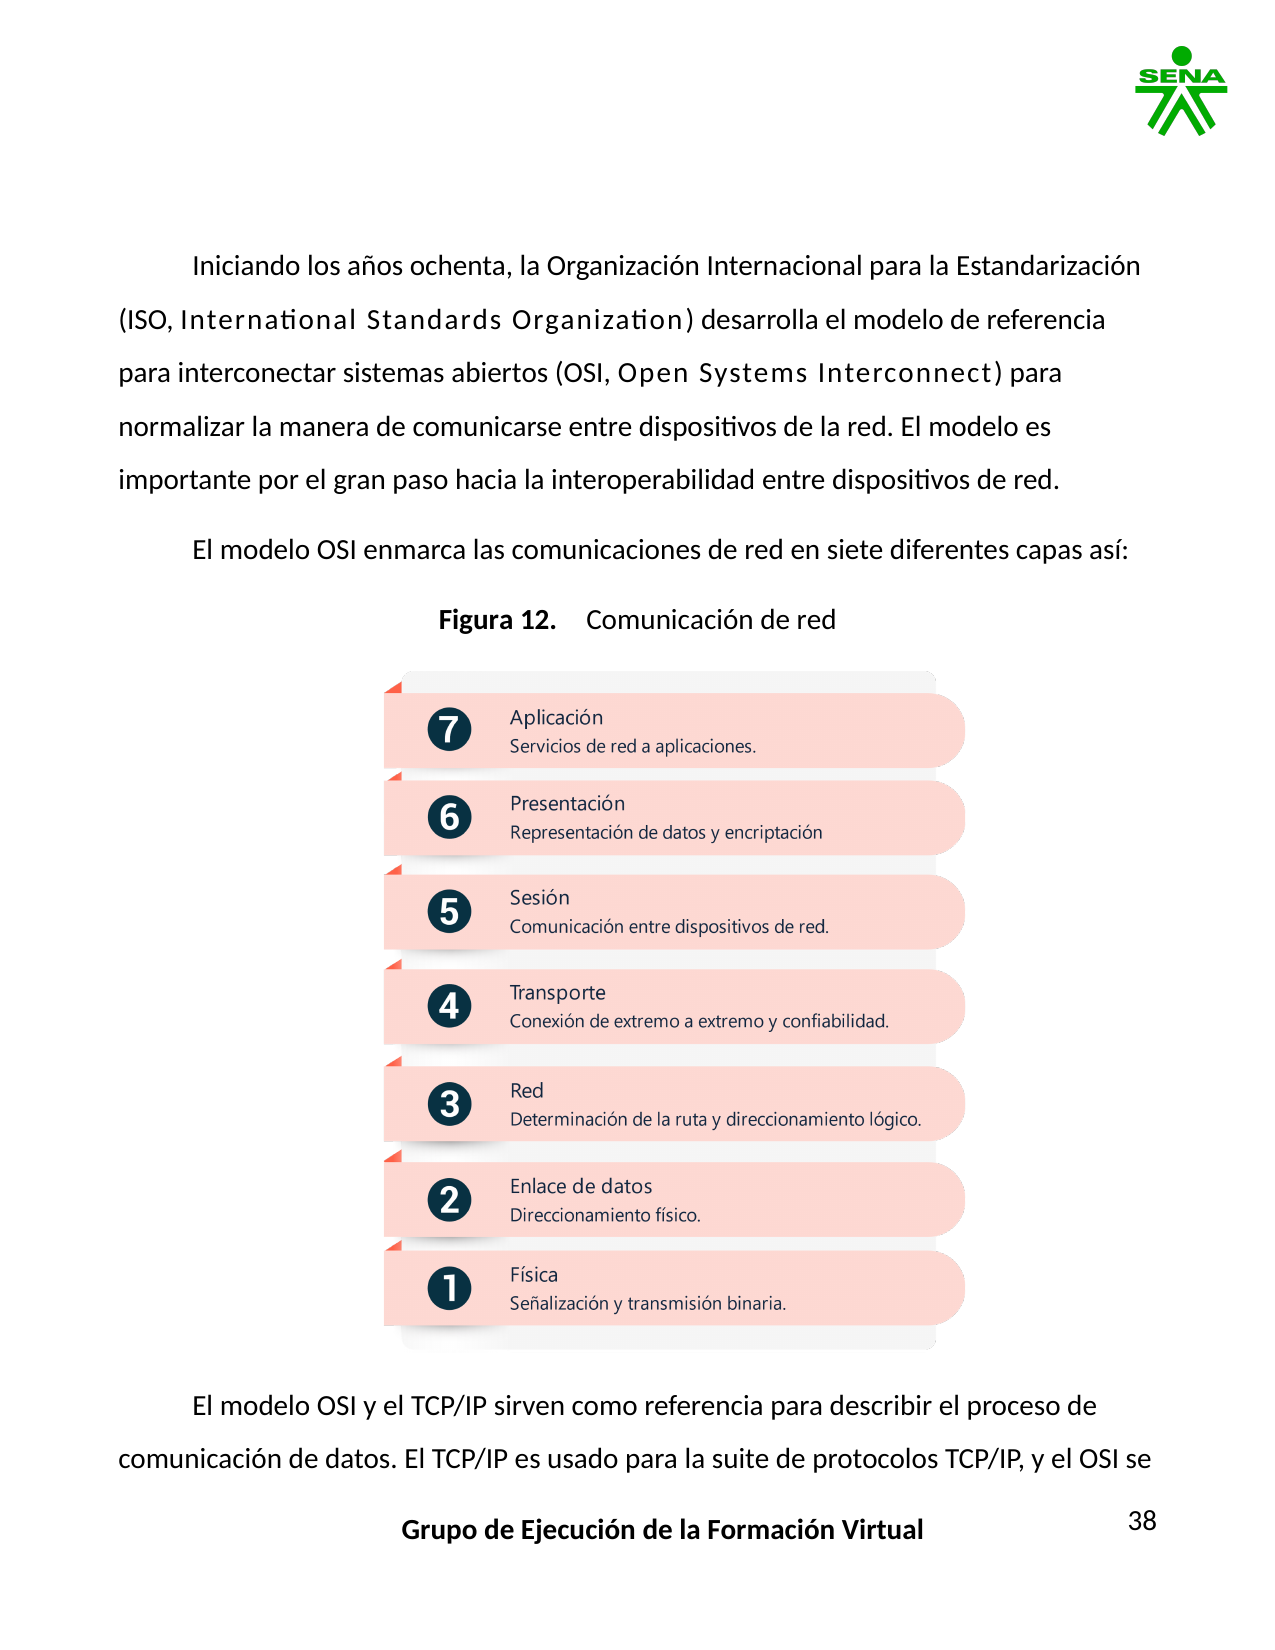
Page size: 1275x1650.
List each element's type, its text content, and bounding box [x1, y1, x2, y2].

text Comunicación de red [118, 601, 1157, 637]
text Iniciando los años ochenta, la Organización Internacional para la Estandarización (ISO, International Standards Organization) desarrolla el modelo de referencia para interconectar sistemas abiertos (OSI, Open Systems Interconnect) para normalizar la manera de comunicarse entre dispositivos de la red. El modelo es importante por el gran paso hacia la interoperabilidad entre dispositivos de red. [118, 247, 1157, 497]
text El modelo OSI enmarca las comunicaciones de red en siete diferentes capas así: [118, 531, 1157, 567]
picture [383, 671, 965, 1353]
picture [1135, 46, 1228, 136]
